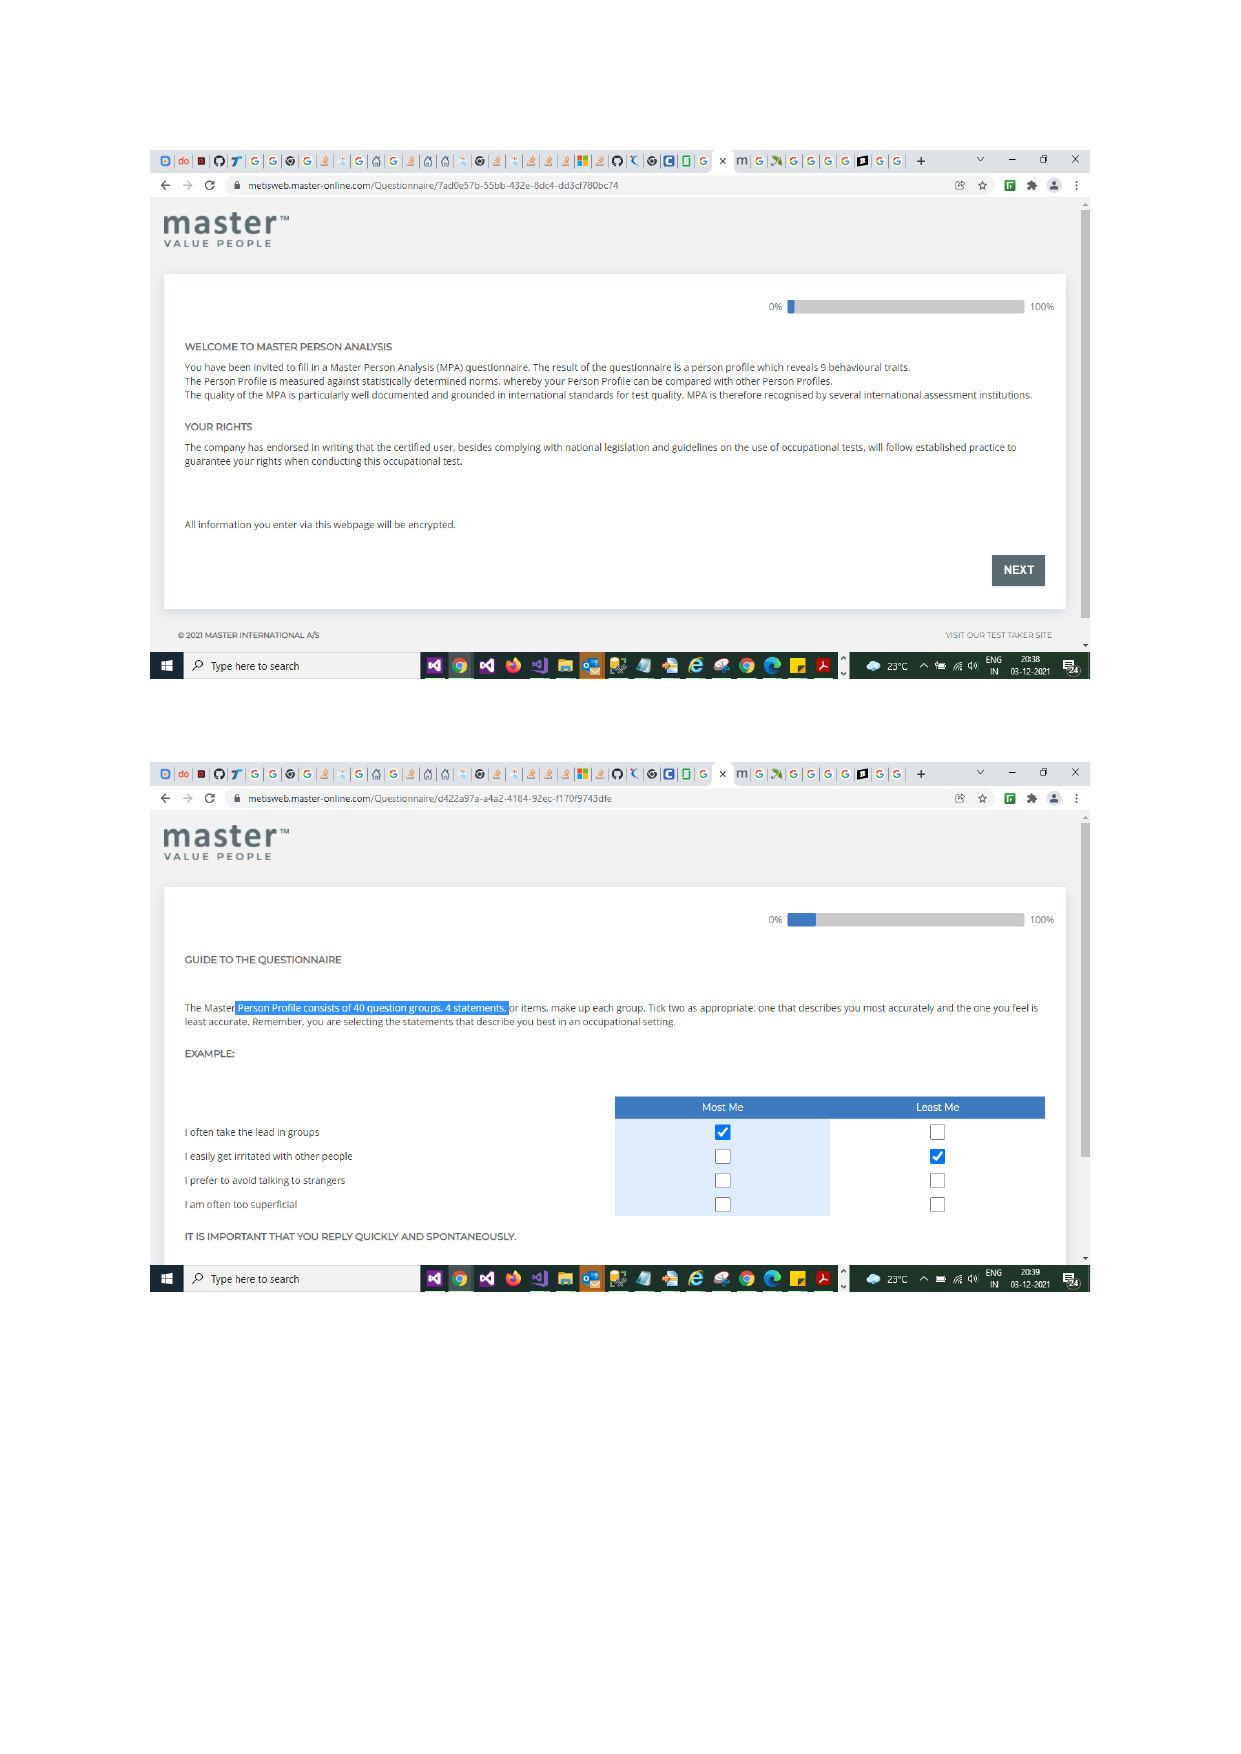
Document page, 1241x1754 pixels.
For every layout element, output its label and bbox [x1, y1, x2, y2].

picture [150, 762, 1091, 1292]
picture [150, 150, 1091, 679]
